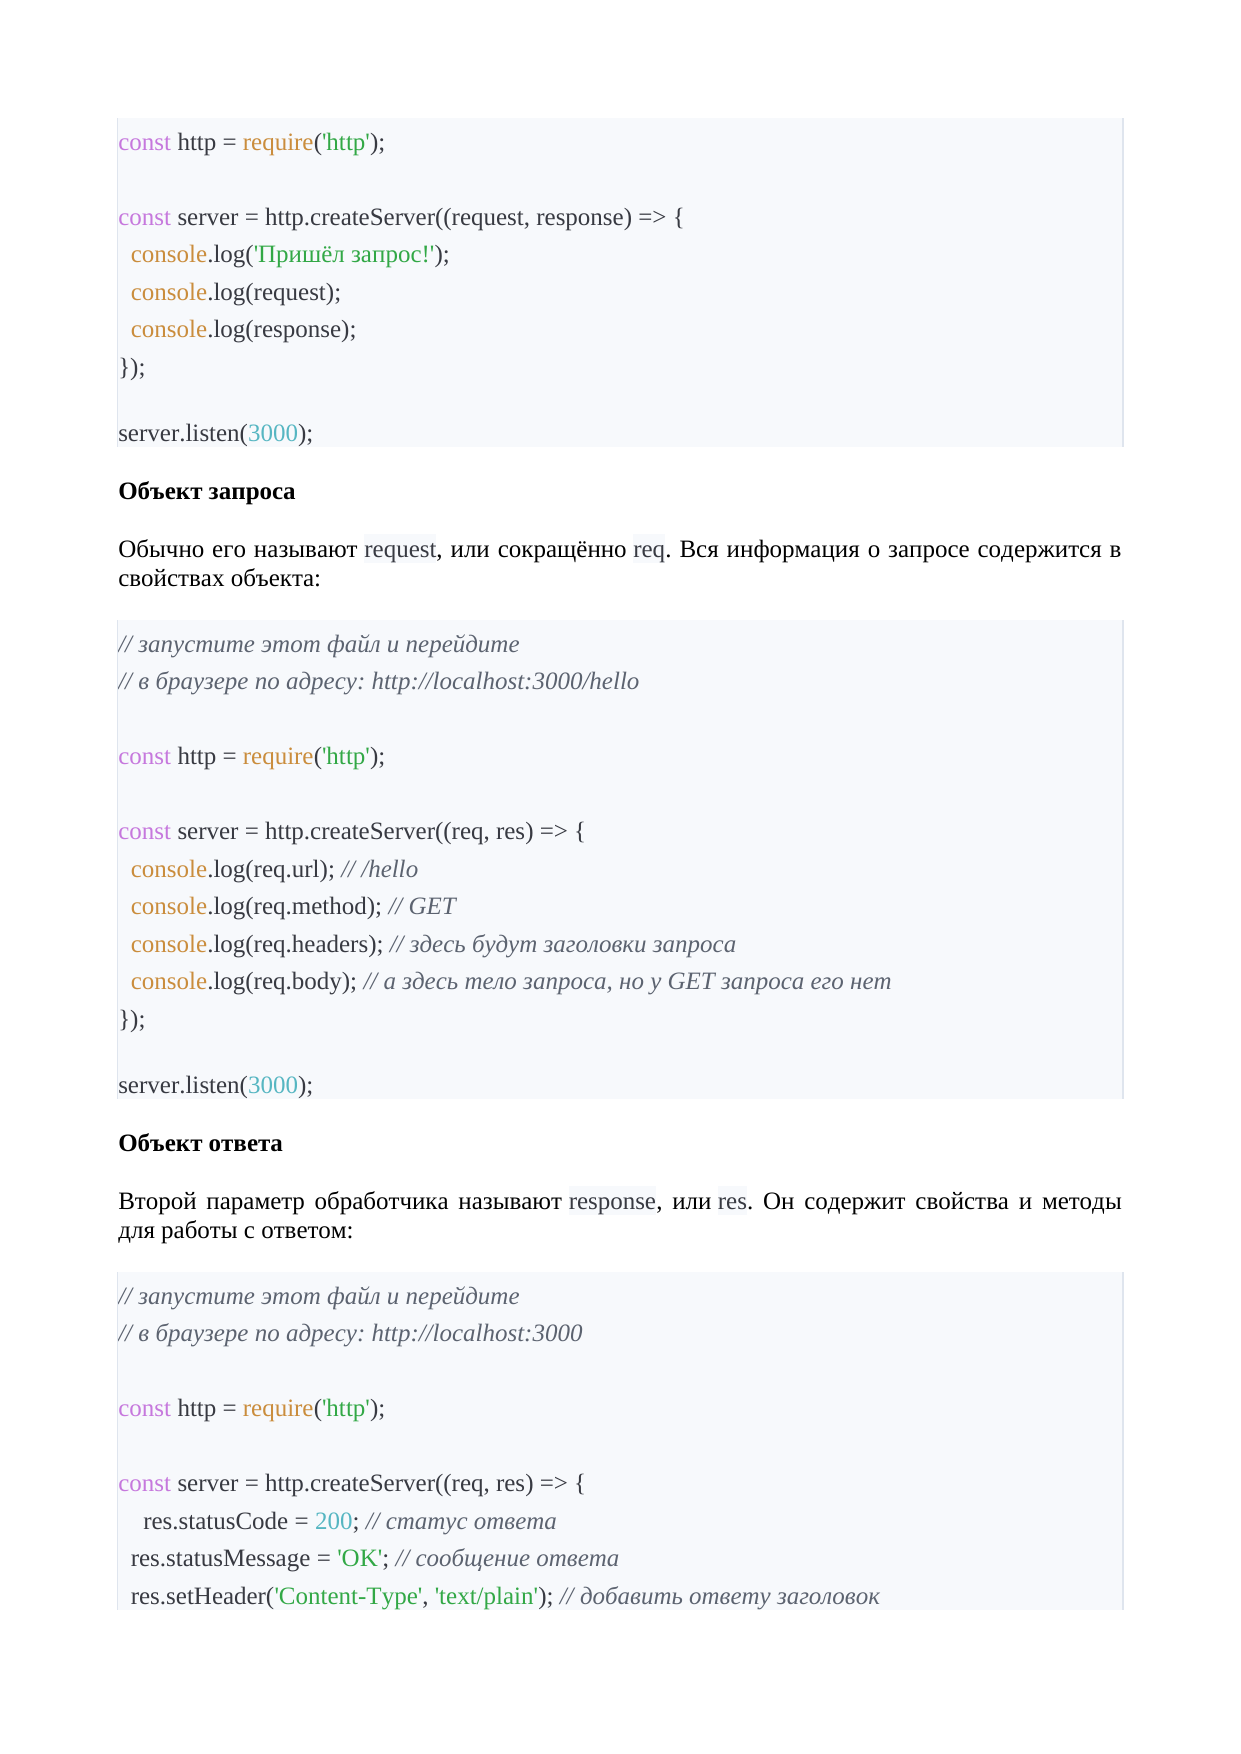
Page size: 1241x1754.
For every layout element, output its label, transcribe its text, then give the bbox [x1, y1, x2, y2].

text console.log('Пришёл запрос!'); [118, 231, 1122, 268]
text console.log(req.body); // а здесь тело запроса, но у GET запроса его нет [118, 958, 1122, 995]
text // запустите этот файл и перейдите [118, 620, 1122, 658]
text }); [118, 995, 1122, 1033]
text console.log(req.method); // GET [118, 883, 1122, 920]
text Объект запроса [118, 476, 1122, 505]
text console.log(req.headers); // здесь будут заголовки запроса [118, 920, 1122, 958]
text server.listen(3000); [118, 1070, 1122, 1099]
text res.statusMessage = 'OK'; // сообщение ответа [118, 1535, 1122, 1572]
text Объект ответа [118, 1128, 1122, 1157]
text // в браузере по адресу: http://localhost:3000 [118, 1310, 1122, 1347]
text }); [118, 343, 1122, 381]
text Второй параметр обработчика называют response, или res. Он содержит свойства и методы для работы с ответом: [118, 1186, 1122, 1243]
text // запустите этот файл и перейдите [118, 1272, 1122, 1310]
text Обычно его называют request, или сокращённо req. Вся информация о запросе содержится в свойствах объекта: [118, 534, 1122, 591]
text const server = http.createServer((req, res) => { [118, 808, 1122, 845]
text res.setHeader('Content-Type', 'text/plain'); // добавить ответу заголовок [118, 1572, 1122, 1610]
text const server = http.createServer((request, response) => { [118, 193, 1122, 231]
text console.log(request); [118, 268, 1122, 306]
text console.log(req.url); // /hello [118, 845, 1122, 883]
text const server = http.createServer((req, res) => { [118, 1460, 1122, 1497]
text const http = require('http'); [118, 1385, 1122, 1422]
text // в браузере по адресу: http://localhost:3000/hello [118, 658, 1122, 695]
text const http = require('http'); [118, 118, 1122, 156]
text console.log(response); [118, 306, 1122, 343]
text server.listen(3000); [118, 418, 1122, 447]
text const http = require('http'); [118, 733, 1122, 770]
text res.statusCode = 200; // статус ответа [118, 1497, 1122, 1535]
